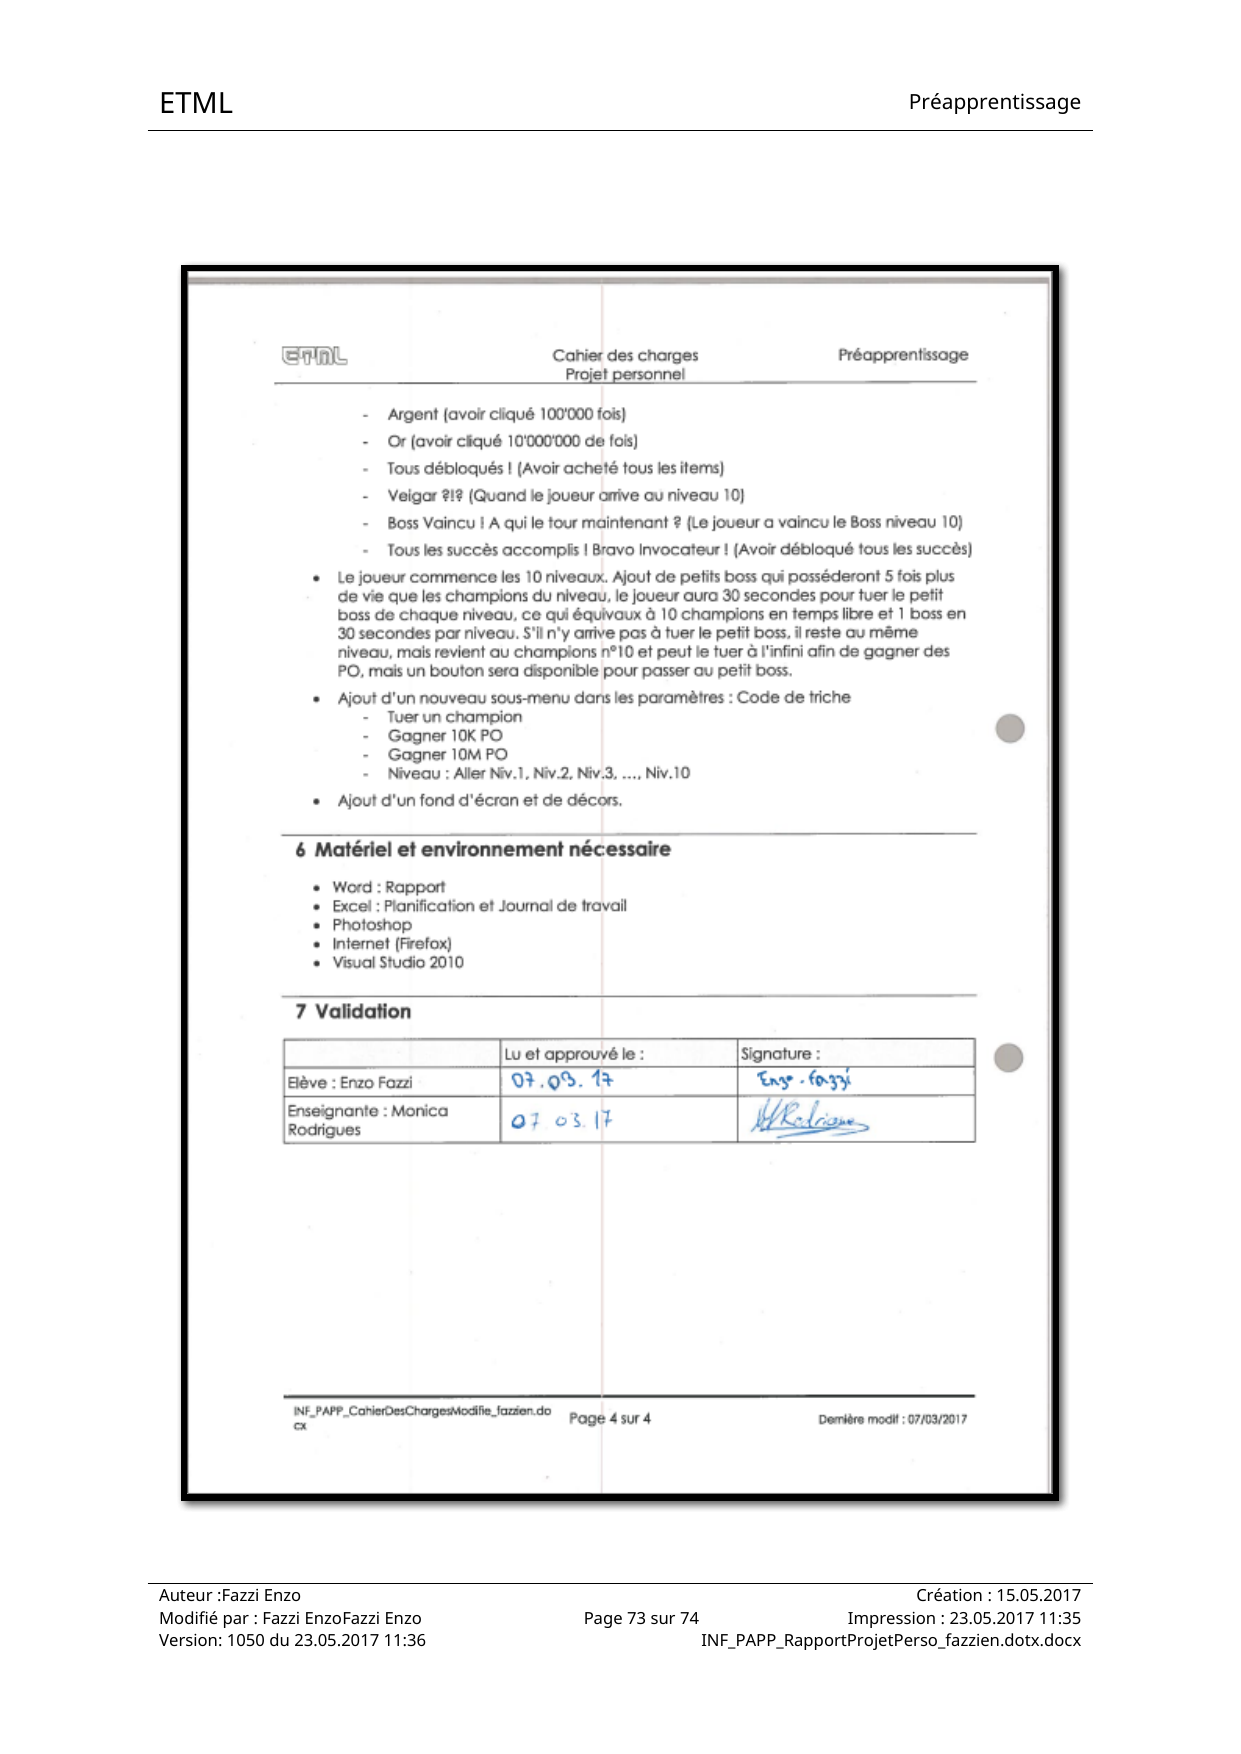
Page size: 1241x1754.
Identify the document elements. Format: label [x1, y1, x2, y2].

picture [187, 271, 1053, 1494]
